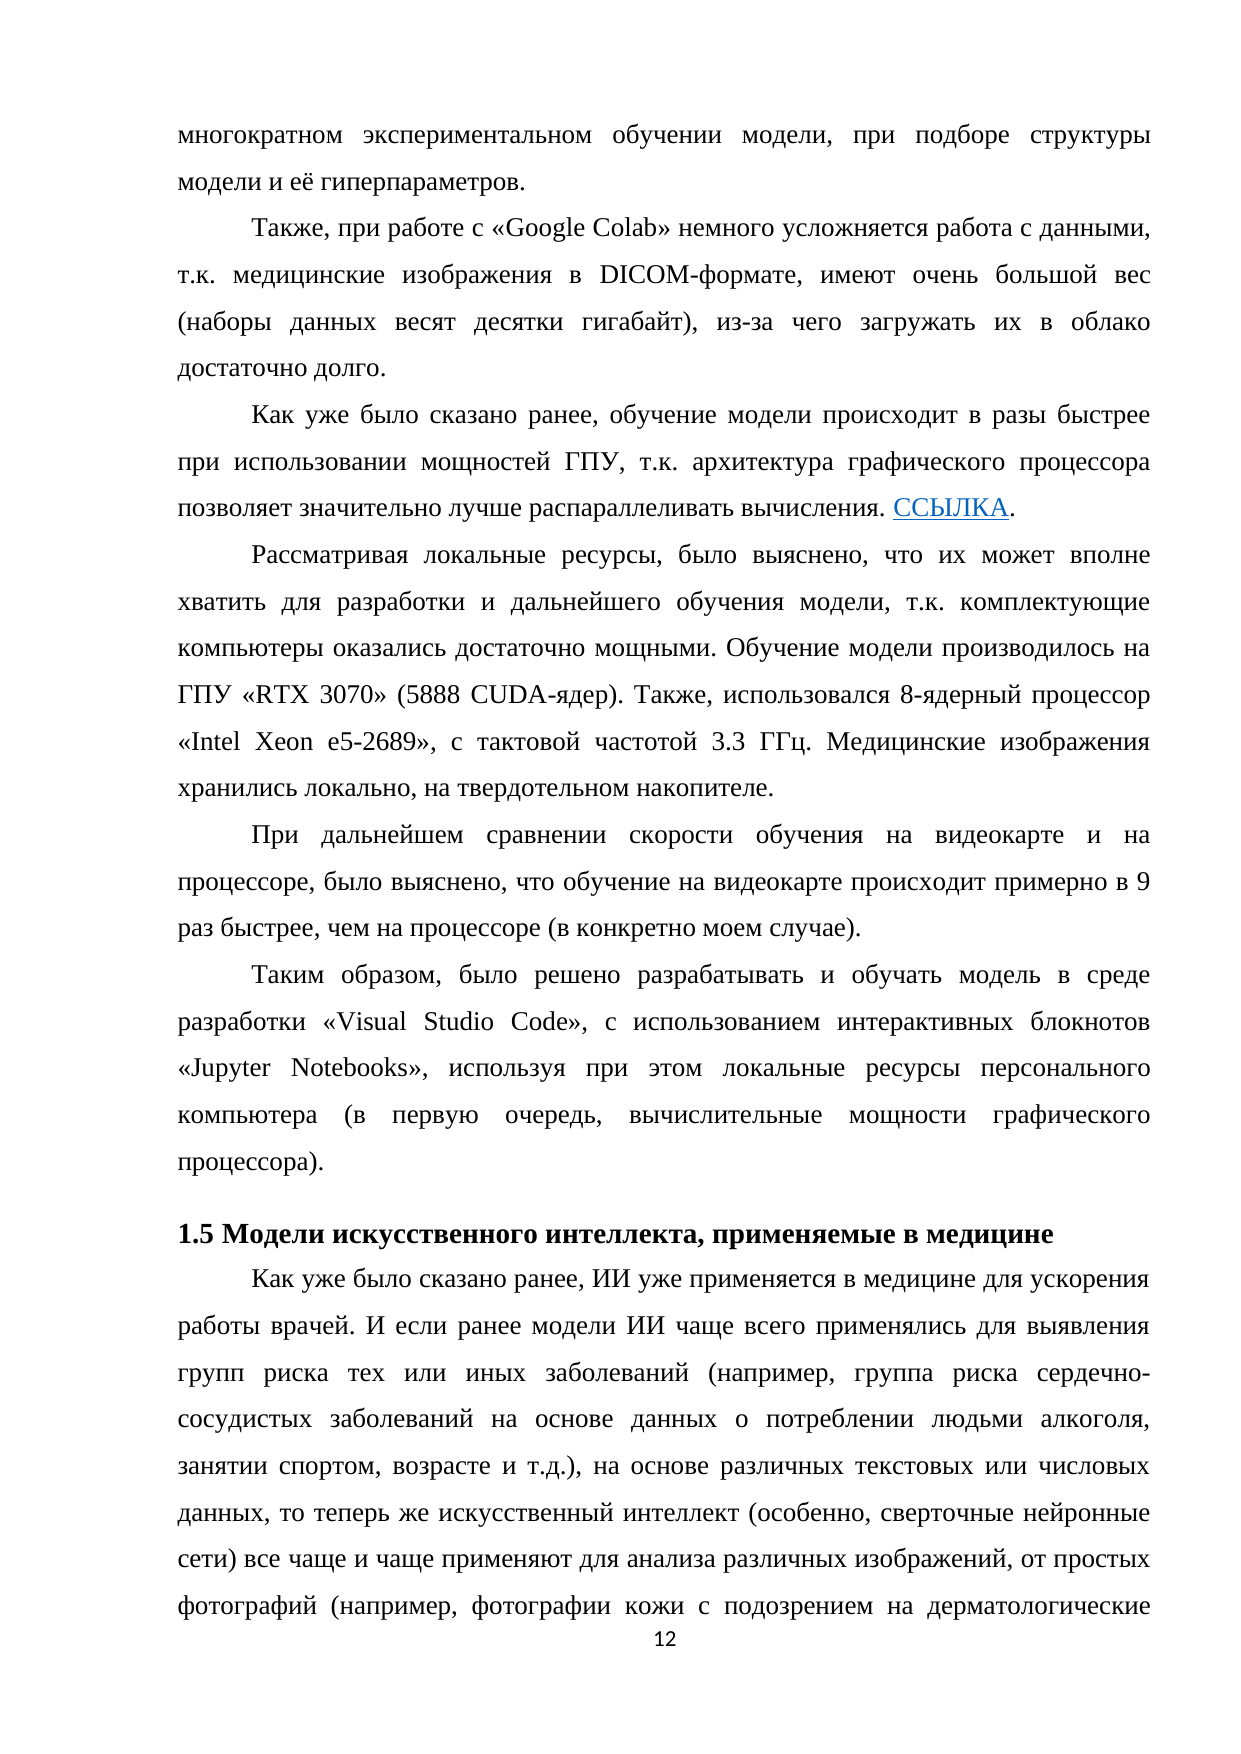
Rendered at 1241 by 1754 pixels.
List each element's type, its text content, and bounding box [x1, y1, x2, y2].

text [177, 118, 1152, 196]
text Таким образом, было решено разрабатывать и обучать модель в среде разработки «Visual Studio Code», с использованием интерактивных блокнотов «Jupyter Notebooks», используя при этом локальные ресурсы персонального компьютера (в первую очередь, вычислительные мощности графического процессора). [177, 958, 1152, 1176]
text Рассматривая локальные ресурсы, было выяснено, что их может вполне хватить для разработки и дальнейшего обучения модели, т.к. комплектующие компьютеры оказались достаточно мощными. Обучение модели производилось на ГПУ «RTX 3070» (5888 CUDA-ядер). Также, использовался 8-ядерный процессор «Intel Xeon e5-2689», с тактовой частотой 3.3 ГГц. Медицинские изображения хранились локально, на твердотельном накопителе. [177, 538, 1152, 803]
text При дальнейшем сравнении скорости обучения на видеокарте и на процессоре, было выяснено, что обучение на видеокарте происходит примерно в 9 раз быстрее, чем на процессоре (в конкретно моем случае). [177, 818, 1152, 943]
text Как уже было сказано ранее, обучение модели происходит в разы быстрее при использовании мощностей ГПУ, т.к. архитектура графического процессора позволяет значительно лучше распараллеливать вычисления. ССЫЛКА. [177, 398, 1152, 523]
text Также, при работе с «Google Colab» немного усложняется работа с данными, т.к. медицинские изображения в DICOM-формате, имеют очень большой вес (наборы данных весят десятки гигабайт), из-за чего загружать их в облако достаточно долго. [177, 211, 1152, 383]
list Модели искусственного интеллекта, применяемые в медицине [177, 1216, 1152, 1250]
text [177, 1262, 1152, 1620]
